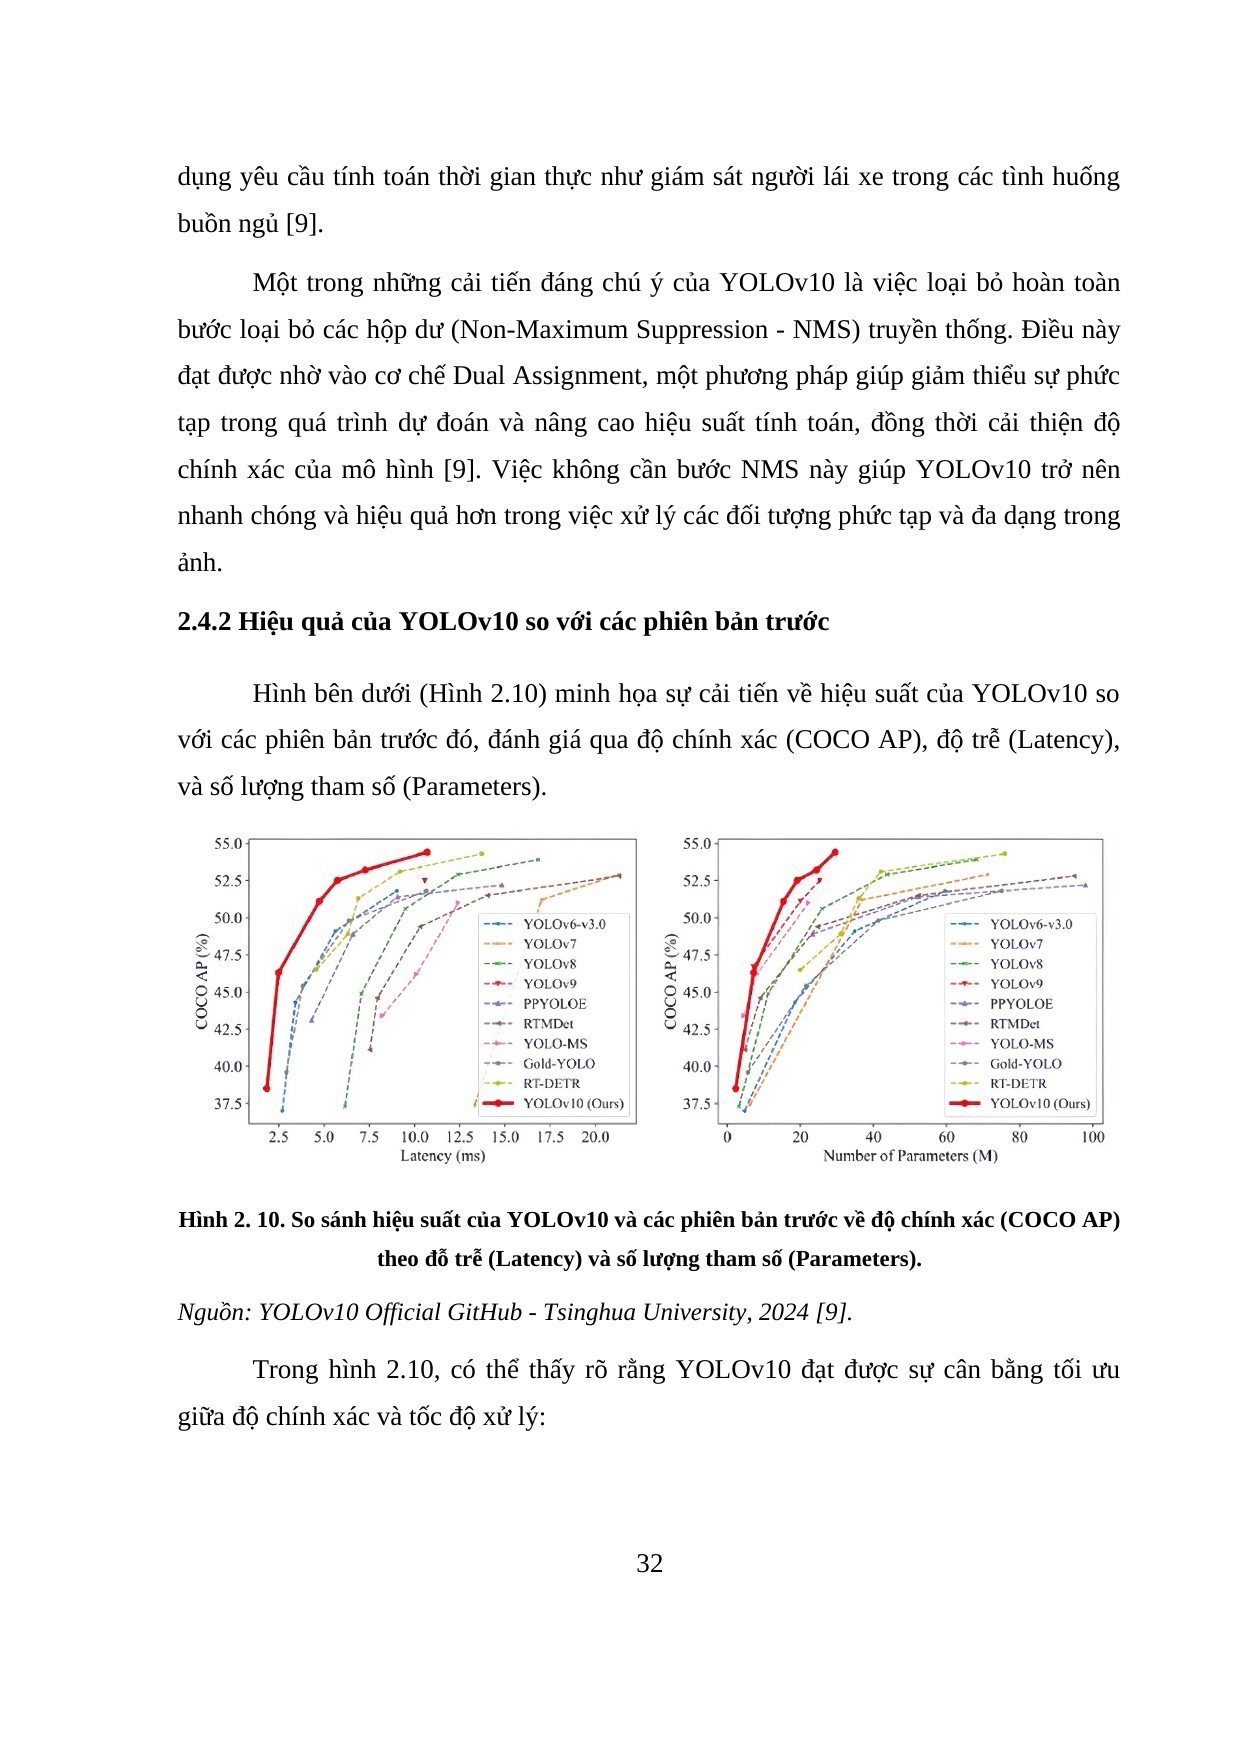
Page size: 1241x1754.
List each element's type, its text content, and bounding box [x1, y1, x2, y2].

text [177, 160, 1122, 238]
text Hình bên dưới (Hình 2.10) minh họa sự cải tiến về hiệu suất của YOLOv10 so với các phiên bản trước đó, đánh giá qua độ chính xác (COCO AP), độ trễ (Latency), và số lượng tham số (Parameters). [177, 677, 1122, 801]
text Nguồn: YOLOv10 Official GitHub - Tsinghua University, 2024 [9]. [177, 1297, 1122, 1326]
picture [192, 829, 1107, 1166]
text 2.4.2 Hiệu quả của YOLOv10 so với các phiên bản trước [177, 605, 1122, 636]
text Một trong những cải tiến đáng chú ý của YOLOv10 là việc loại bỏ hoàn toàn bước loại bỏ các hộp dư (Non-Maximum Suppression - NMS) truyền thống. Điều này đạt được nhờ vào cơ chế Dual Assignment, một phương pháp giúp giảm thiểu sự phức tạp trong quá trình dự đoán và nâng cao hiệu suất tính toán, đồng thời cải thiện độ chính xác của mô hình [9]. Việc không cần bước NMS này giúp YOLOv10 trở nên nhanh chóng và hiệu quả hơn trong việc xử lý các đối tượng phức tạp và đa dạng trong ảnh. [177, 266, 1122, 577]
text Hình 2. 10. So sánh hiệu suất của YOLOv10 và các phiên bản trước về độ chính xác (COCO AP) theo đỗ trễ (Latency) và số lượng tham số (Parameters). [177, 1206, 1122, 1272]
text Trong hình 2.10, có thể thấy rõ rằng YOLOv10 đạt được sự cân bằng tối ưu giữa độ chính xác và tốc độ xử lý: [177, 1353, 1122, 1431]
